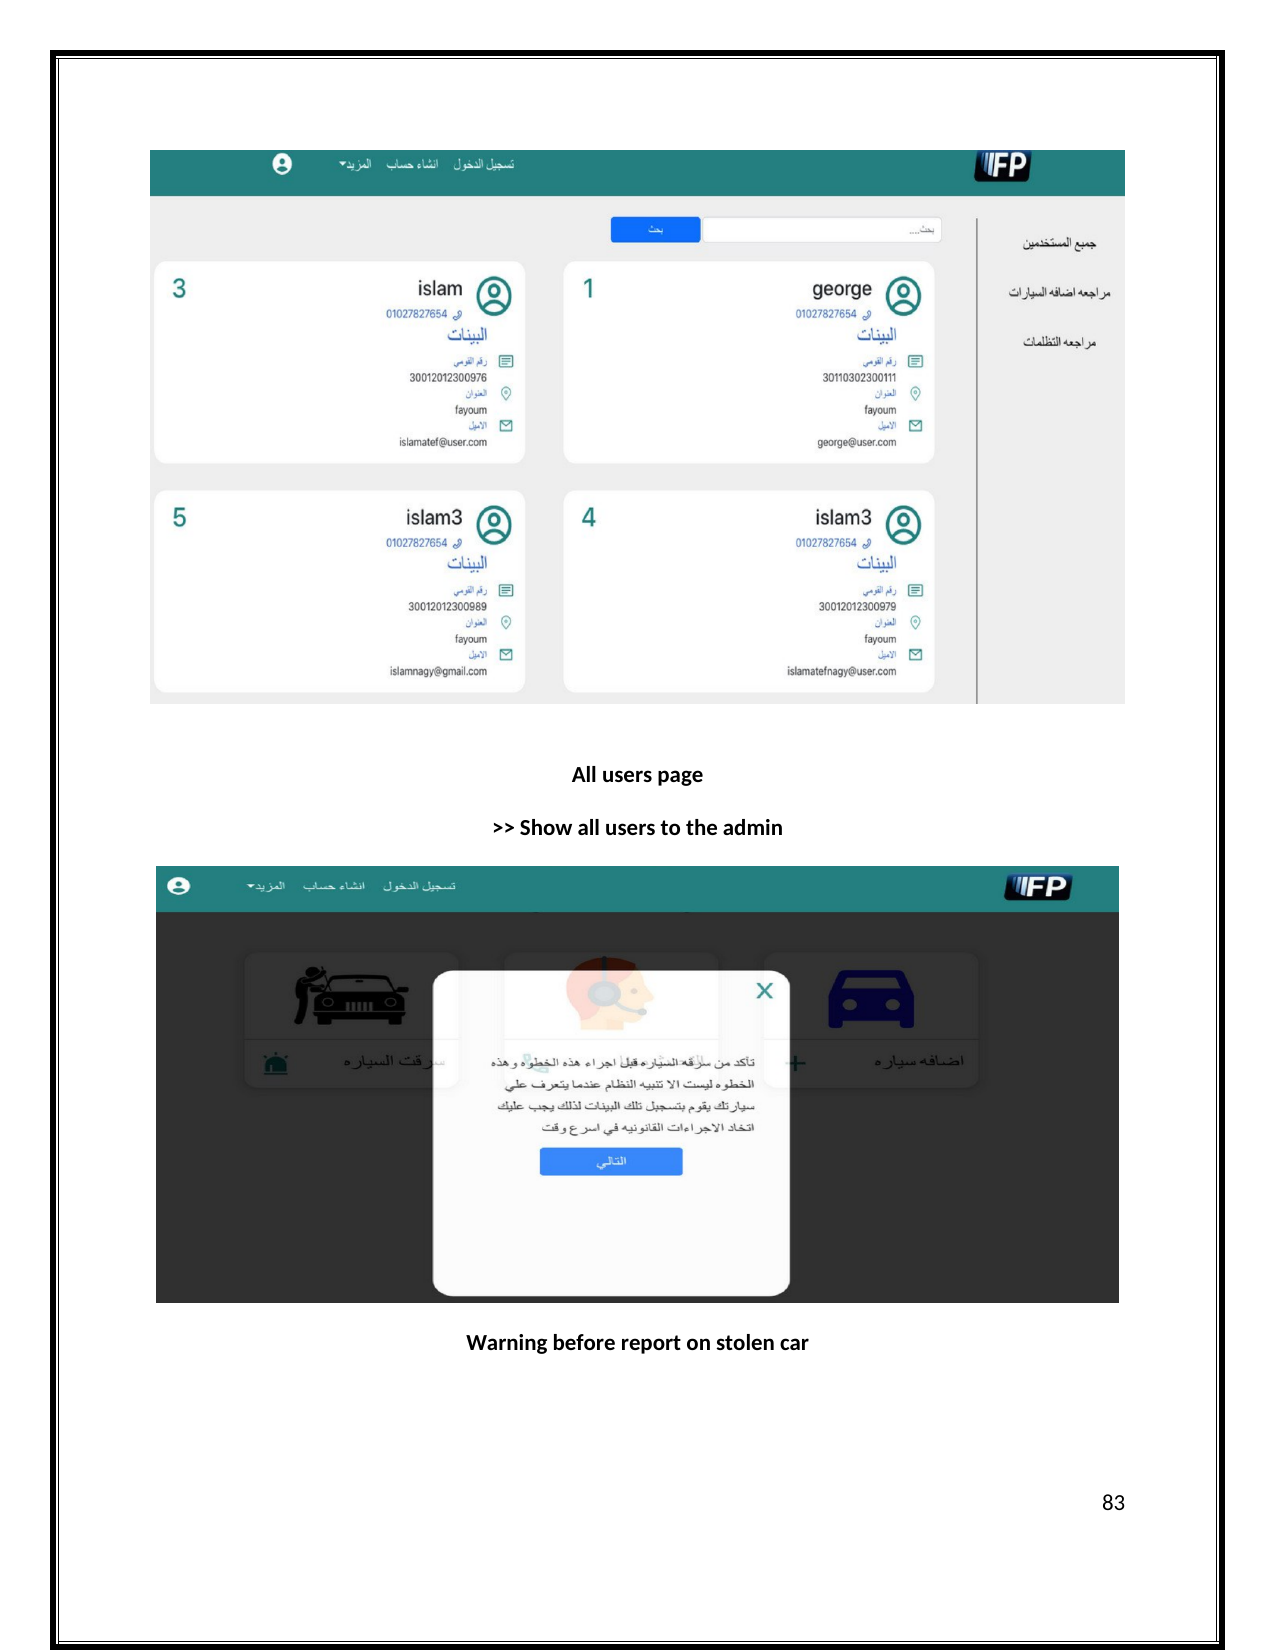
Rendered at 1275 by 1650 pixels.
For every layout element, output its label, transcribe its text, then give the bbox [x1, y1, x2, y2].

text Warning before report on stolen car [150, 1328, 1125, 1356]
text All users page [150, 760, 1125, 788]
text >> Show all users to the admin [150, 813, 1125, 841]
